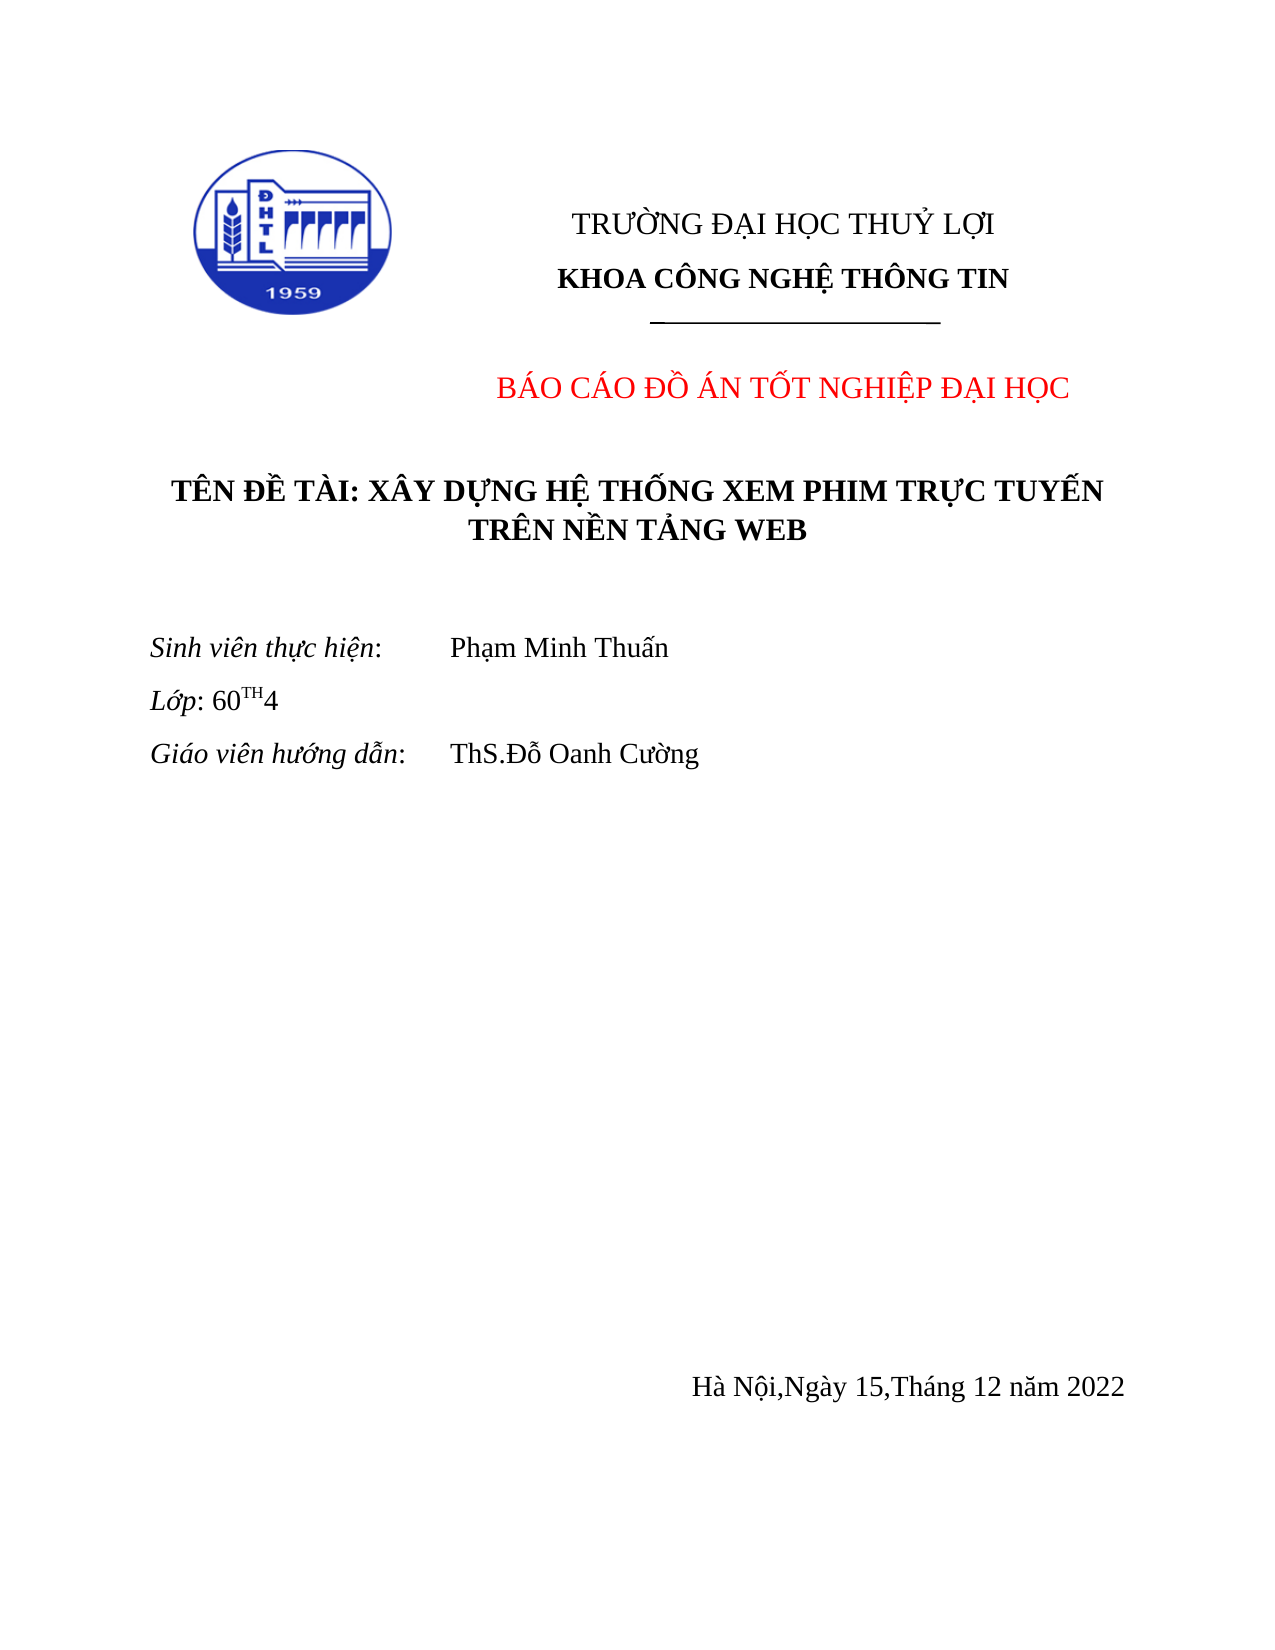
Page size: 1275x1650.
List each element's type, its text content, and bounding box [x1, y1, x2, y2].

text Giáo viên hướng dẫn: ThS.Đỗ Oanh Cường [150, 736, 1125, 769]
text TÊN ĐỀ TÀI: XÂY DỰNG HỆ THỐNG XEM PHIM TRỰC TUYẾN TRÊN NỀN TẢNG WEB [150, 472, 1125, 547]
text Lớp: 60TH4 [150, 683, 1125, 716]
table_header [161, 150, 424, 472]
table_header TRƯỜNG ĐẠI HỌC THUỶ LỢI KHOA CÔNG NGHỆ THÔNG TIN BÁO CÁO ĐỒ ÁN TỐT NGHIỆP ĐẠI HỌC [424, 150, 1143, 472]
text Hà Nội,Ngày 15,Tháng 12 năm 2022 [150, 1369, 1125, 1403]
picture [191, 150, 394, 316]
text Sinh viên thực hiện: Phạm Minh Thuấn [150, 630, 1125, 664]
